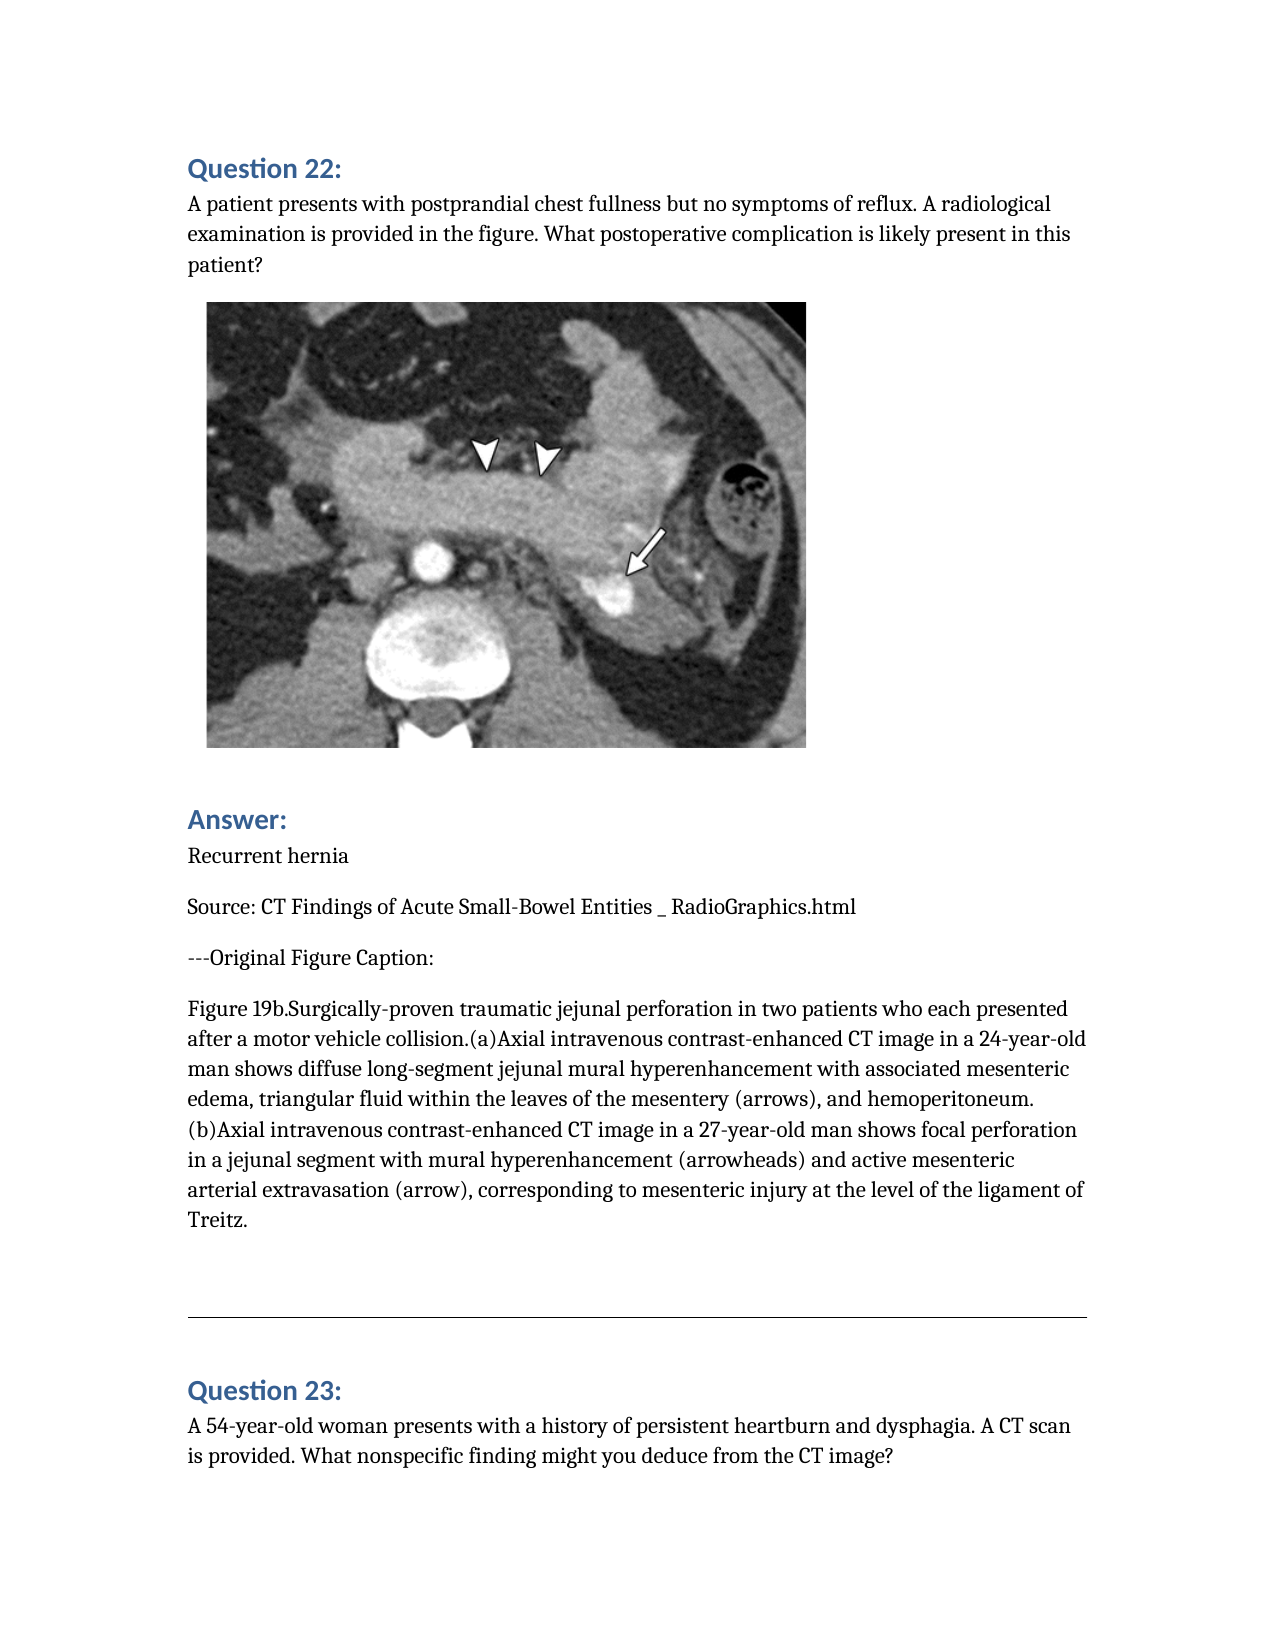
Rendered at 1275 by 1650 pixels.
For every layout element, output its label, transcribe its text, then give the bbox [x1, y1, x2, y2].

text Figure 19b.Surgically-proven traumatic jejunal perforation in two patients who each presented after a motor vehicle collision.(a)Axial intravenous contrast-enhanced CT image in a 24-year-old man shows diffuse long-segment jejunal mural hyperenhancement with associated mesenteric edema, triangular fluid within the leaves of the mesentery (arrows), and hemoperitoneum.(b)Axial intravenous contrast-enhanced CT image in a 27-year-old man shows focal perforation in a jejunal segment with mural hyperenhancement (arrowheads) and active mesenteric arterial extravasation (arrow), corresponding to mesenteric injury at the level of the ligament of Treitz. [187, 996, 1087, 1233]
text ---Original Figure Caption: [187, 944, 1087, 971]
text A patient presents with postprandial chest fullness but no symptoms of reflux. A radiological examination is provided in the figure. What postoperative complication is likely present in this patient? [187, 191, 1087, 278]
text Recurrent hernia [187, 842, 1087, 869]
text A 54-year-old woman presents with a history of persistent heartburn and dysphagia. A CT scan is provided. What nonspecific finding might you deduce from the CT image? [187, 1413, 1087, 1469]
subtitle Question 22: [187, 150, 1087, 186]
subtitle Answer: [187, 801, 1087, 837]
picture [206, 302, 807, 748]
text Source: CT Findings of Acute Small-Bowel Entities _ RadioGraphics.html [187, 893, 1087, 920]
subtitle Question 23: [187, 1372, 1087, 1408]
